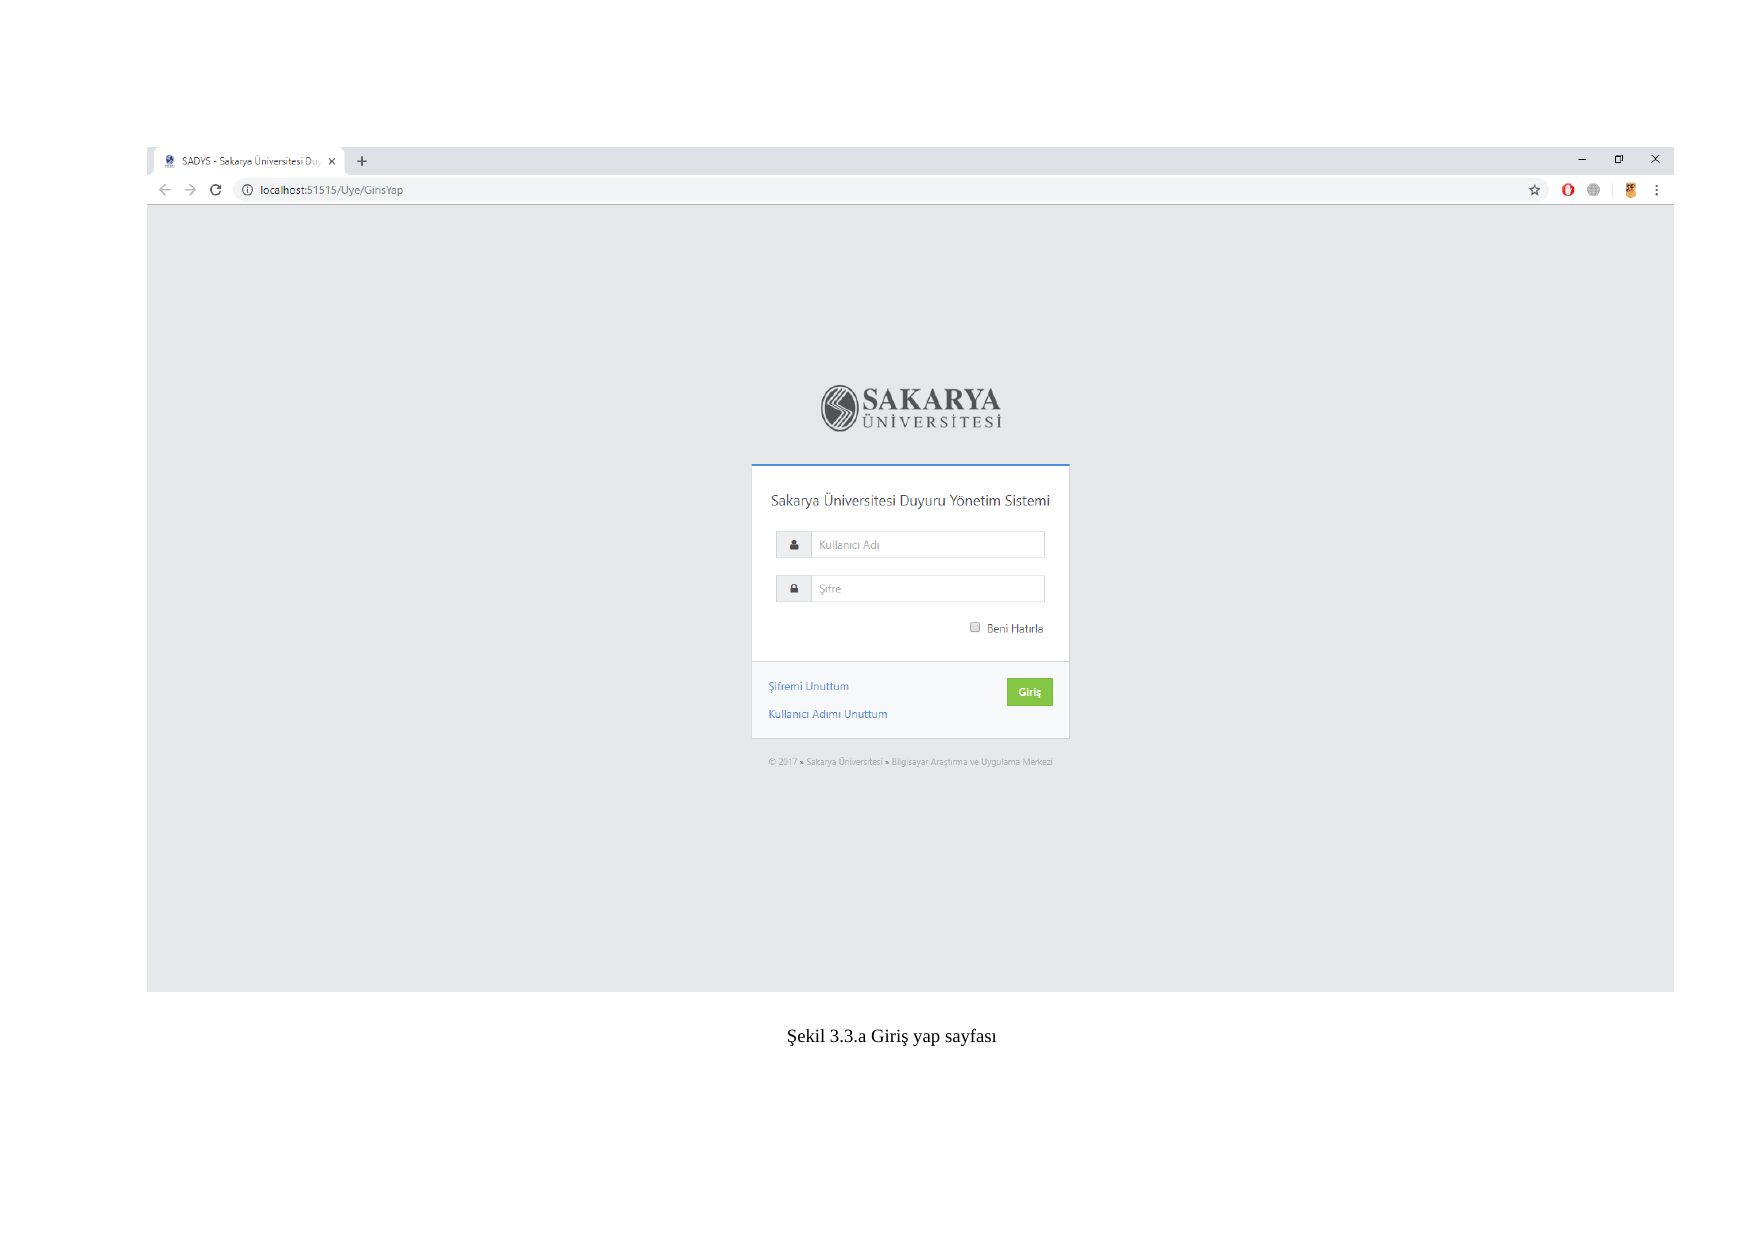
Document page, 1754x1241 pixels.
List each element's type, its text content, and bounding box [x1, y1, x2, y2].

picture [147, 147, 1675, 995]
text Şekil 3.3.a Giriş yap sayfası [148, 1025, 1636, 1047]
